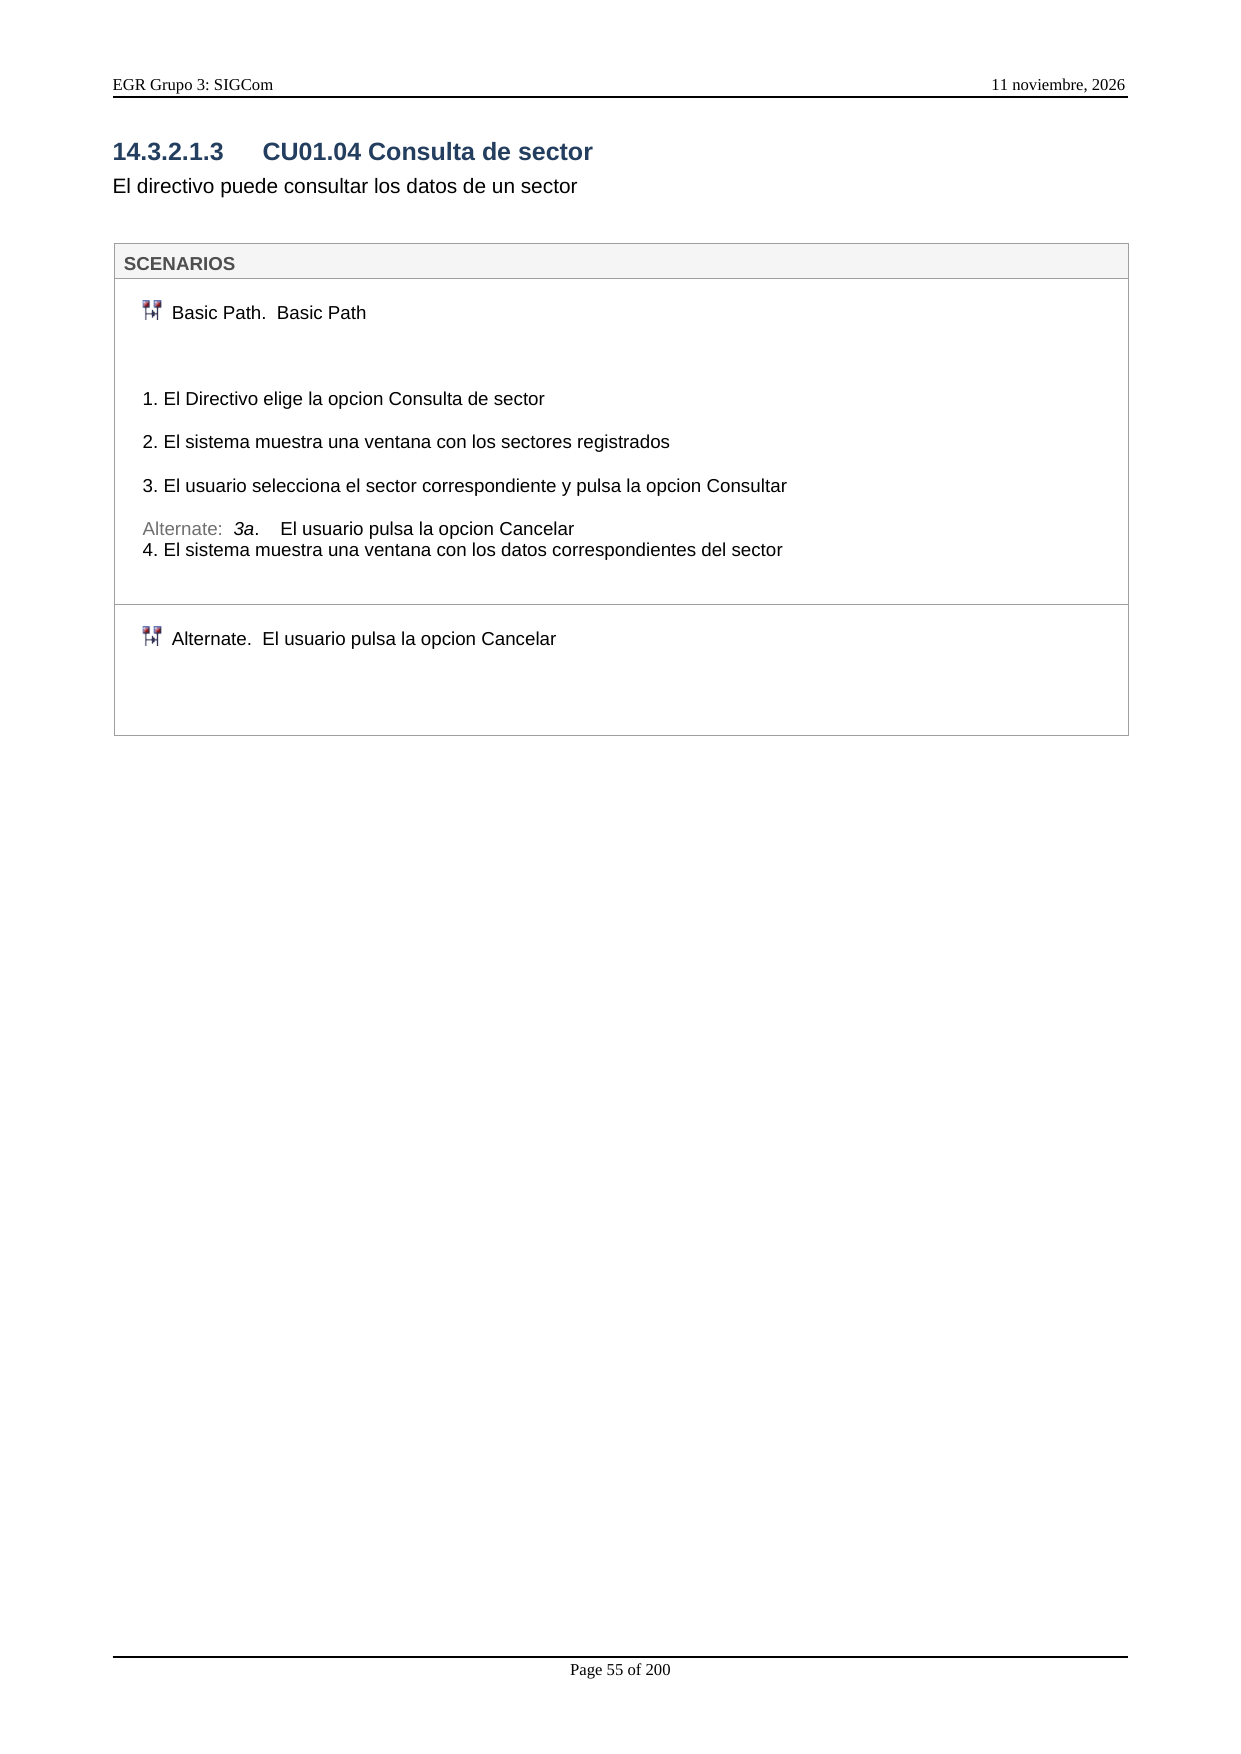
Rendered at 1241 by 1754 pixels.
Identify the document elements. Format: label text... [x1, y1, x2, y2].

table_header SCENARIOS [115, 244, 1128, 278]
subtitle CU01.04 Consulta de sector [112, 136, 1128, 165]
picture [142, 300, 162, 320]
table_cell Alternate. El usuario pulsa la opcion Cancelar [115, 605, 1128, 735]
table_cell Basic Path. Basic Path 1. El Directivo elige la opcion Consulta de sector 2. El sistema muestra una ventana con los sectores registrados 3. El usuario selecciona el sector correspondiente y pulsa la opcion Consultar Alternate: 3a. El usuario pulsa la opcion Cancelar 4. El sistema muestra una ventana con los datos correspondientes del sector [115, 279, 1128, 604]
picture [142, 626, 162, 646]
text El directivo puede consultar los datos de un sector [112, 173, 1128, 197]
